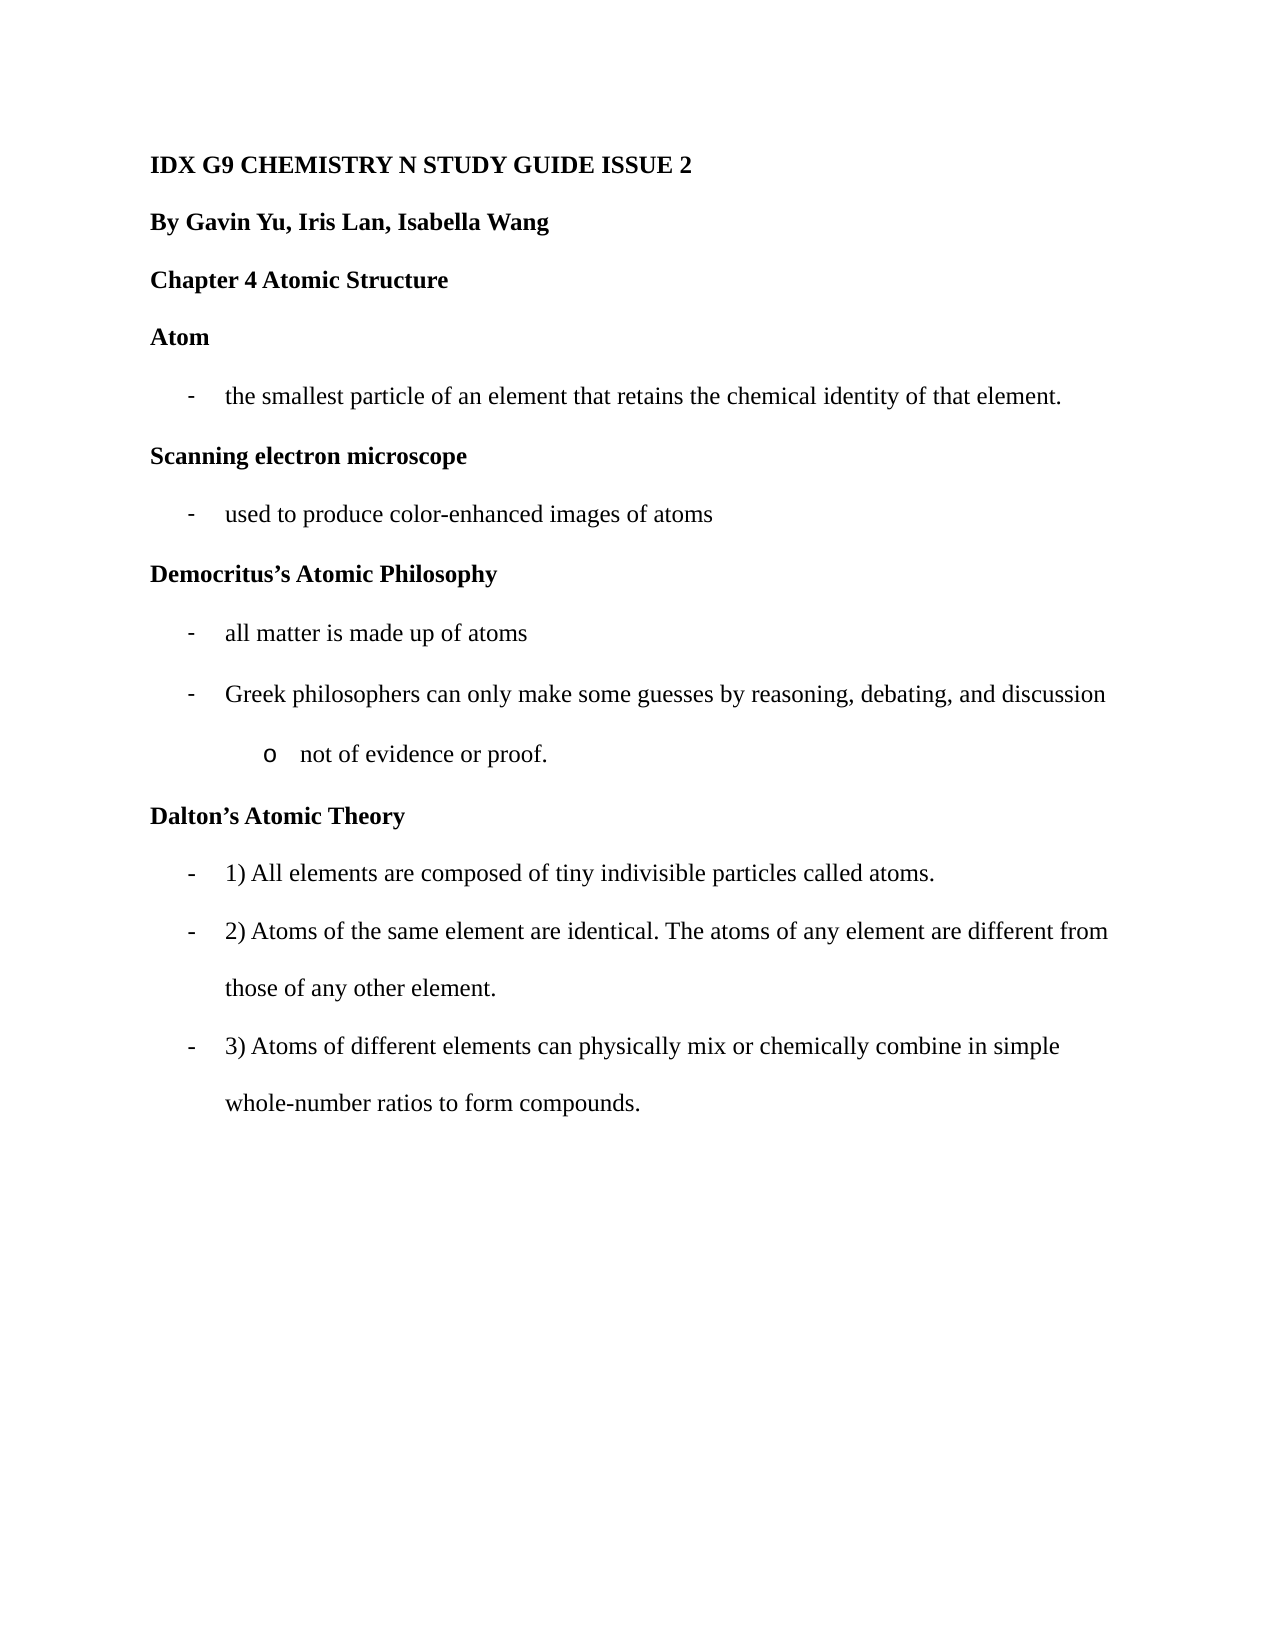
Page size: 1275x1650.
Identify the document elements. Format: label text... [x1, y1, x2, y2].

list 3) Atoms of different elements can physically mix or chemically combine in simple whole-number ratios to form compounds. [187, 1031, 1125, 1117]
text Atom [150, 322, 1125, 351]
list used to produce color-enhanced images of atoms [187, 498, 1125, 529]
list 1) All elements are composed of tiny indivisible particles called atoms. [187, 858, 1125, 887]
text By Gavin Yu, Iris Lan, Isabella Wang [150, 207, 1125, 236]
text Dalton’s Atomic Theory [150, 801, 1125, 829]
list Greek philosophers can only make some guesses by reasoning, debating, and discussion [187, 678, 1125, 709]
text Democritus’s Atomic Philosophy [150, 559, 1125, 588]
list the smallest particle of an element that retains the chemical identity of that element. [187, 380, 1125, 411]
text Chapter 4 Atomic Structure [150, 265, 1125, 294]
text Scanning electron microscope [150, 441, 1125, 470]
list not of evidence or proof. [262, 739, 1125, 770]
text IDX G9 CHEMISTRY N STUDY GUIDE ISSUE 2 [150, 150, 1125, 179]
list all matter is made up of atoms [187, 617, 1125, 648]
list 2) Atoms of the same element are identical. The atoms of any element are different from those of any other element. [187, 916, 1125, 1002]
